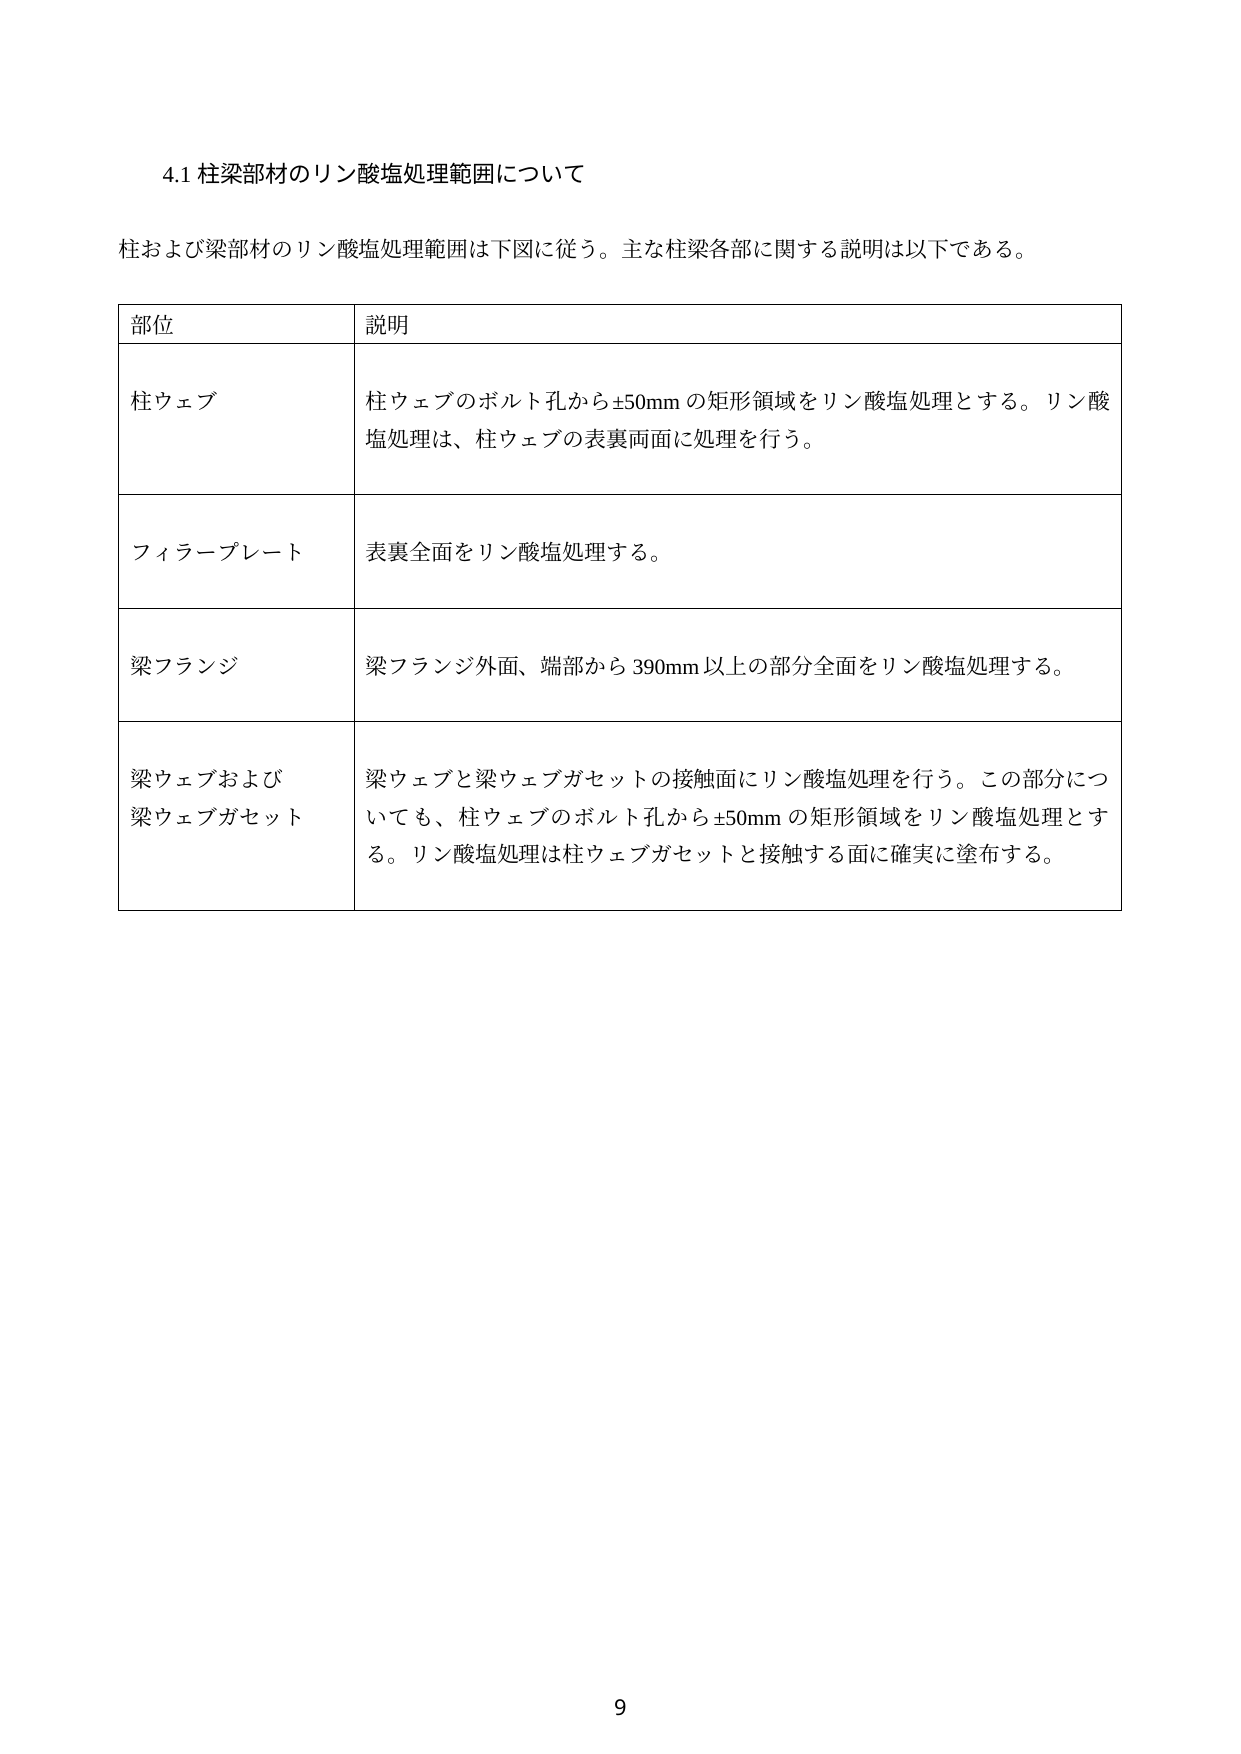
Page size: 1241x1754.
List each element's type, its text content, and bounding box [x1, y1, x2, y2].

table_cell 柱ウェブ [119, 344, 354, 494]
table_cell 表裏全面をリン酸塩処理する。 [355, 495, 1121, 607]
subtitle 柱梁部材のリン酸塩処理範囲について [162, 154, 1122, 192]
table_cell フィラープレート [119, 495, 354, 607]
table_cell 梁ウェブおよび 梁ウェブガセット [119, 722, 354, 909]
table_header 説明 [355, 305, 1121, 343]
table_cell 梁フランジ外面、端部から390mm以上の部分全面をリン酸塩処理する。 [355, 609, 1121, 721]
table_cell 梁フランジ [119, 609, 354, 721]
table_header 部位 [119, 305, 354, 343]
table_cell 柱ウェブのボルト孔から±50mmの矩形領域をリン酸塩処理とする。リン酸塩処理は、柱ウェブの表裏両面に処理を行う。 [355, 344, 1121, 494]
table_cell 梁ウェブと梁ウェブガセットの接触面にリン酸塩処理を行う。この部分についても、柱ウェブのボルト孔から±50mmの矩形領域をリン酸塩処理とする。リン酸塩処理は柱ウェブガセットと接触する面に確実に塗布する。 [355, 722, 1121, 909]
text 柱および梁部材のリン酸塩処理範囲は下図に従う。主な柱梁各部に関する説明は以下である。 [118, 229, 1122, 267]
